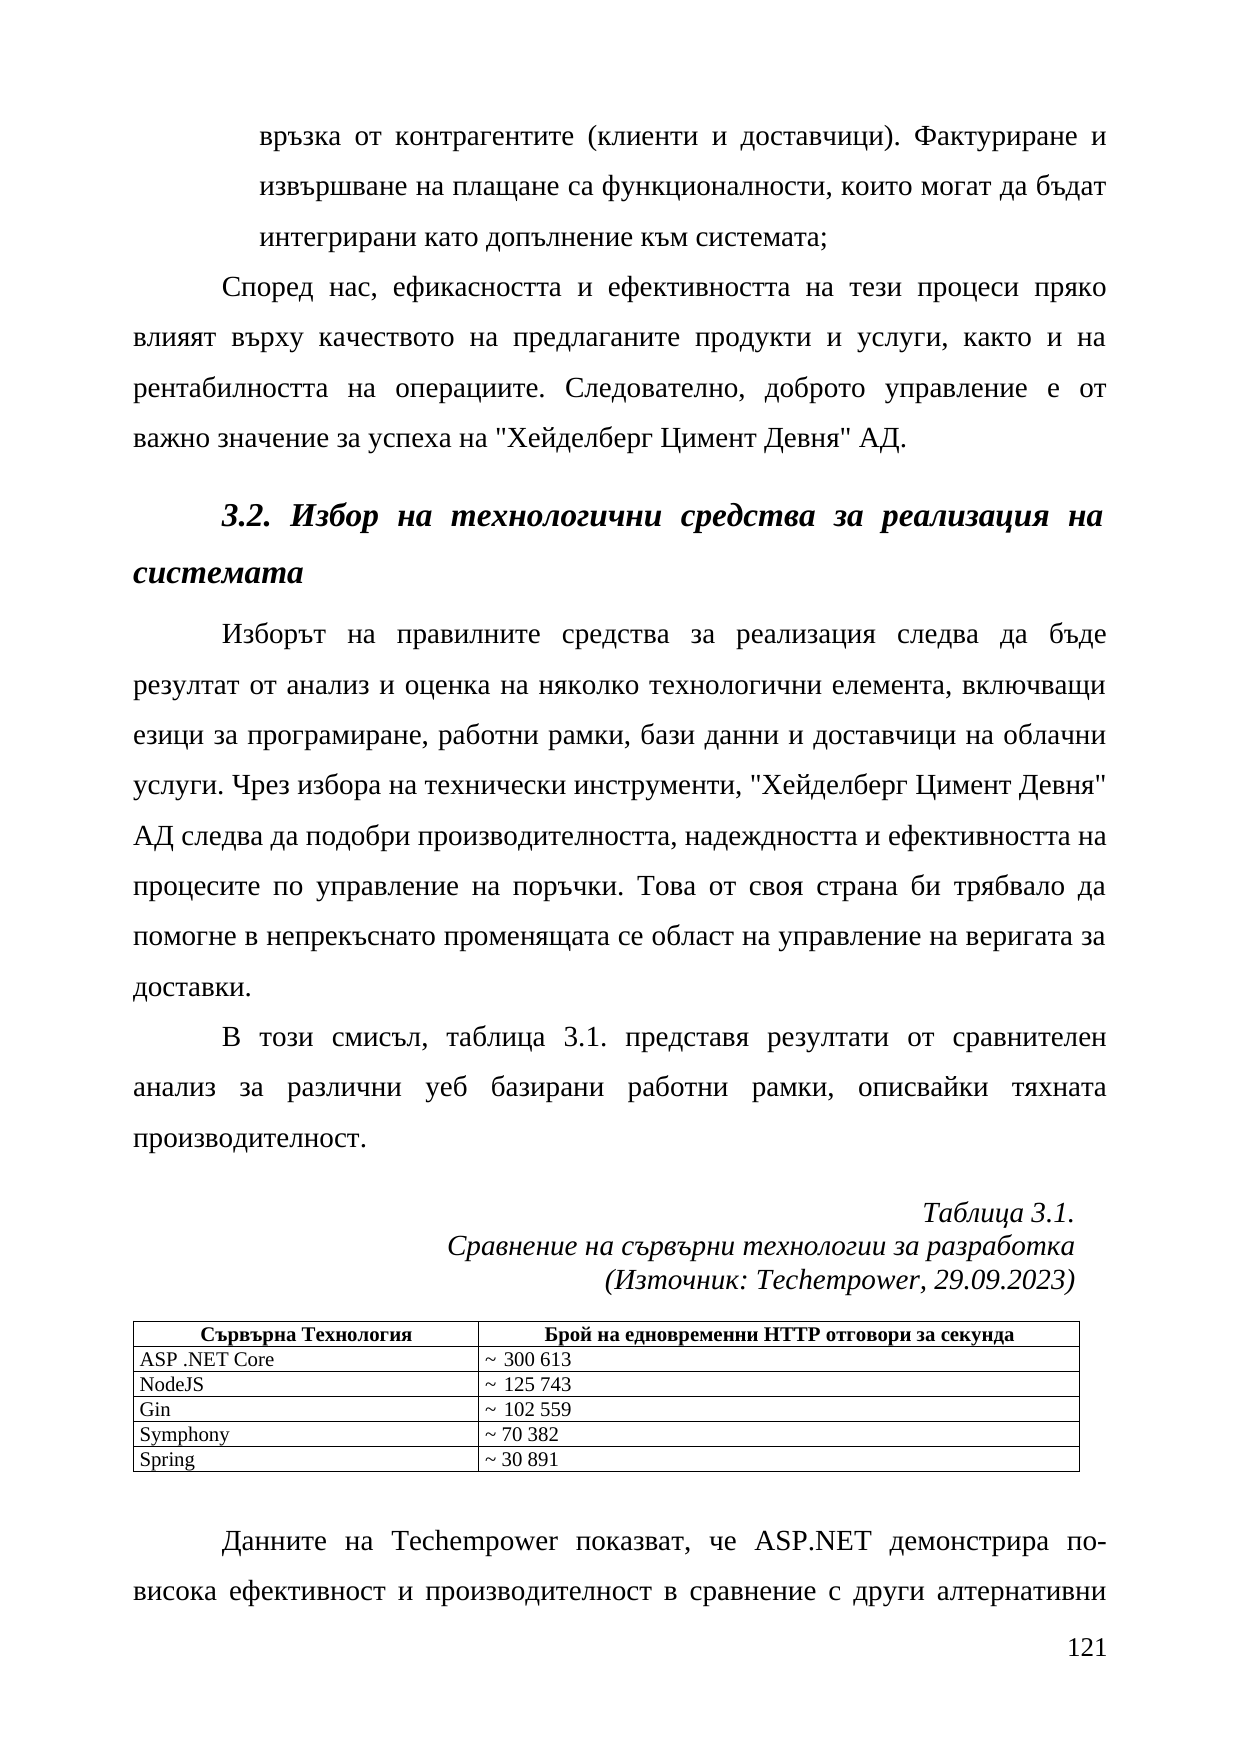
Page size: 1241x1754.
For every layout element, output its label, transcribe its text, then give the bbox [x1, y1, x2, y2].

table_cell ~ 102 559 [479, 1397, 1079, 1421]
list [222, 118, 1107, 252]
table_cell NodeJS [134, 1372, 478, 1396]
table_header Сървърна Технология [134, 1322, 478, 1346]
table_cell Gin [134, 1397, 478, 1421]
table_cell ~ 30 891 [479, 1447, 1079, 1471]
table_cell ~ 125 743 [479, 1372, 1079, 1396]
table_cell Symphony [134, 1422, 478, 1446]
text Според нас, ефикасността и ефективността на тези процеси пряко влияят върху качеството на предлаганите продукти и услуги, както и на рентабилността на операциите. Следователно, доброто управление е от важно значение за успеха на "Хейделберг Цимент Девня" АД. [133, 269, 1107, 453]
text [133, 1523, 1107, 1606]
text Изборът на правилните средства за реализация следва да бъде резултат от анализ и оценка на няколко технологични елемента, включващи езици за програмиране, работни рамки, бази данни и доставчици на облачни услуги. Чрез избора на технически инструменти, "Хейделберг Цимент Девня" АД следва да подобри производителността, надеждността и ефективността на процесите по управление на поръчки. Това от своя страна би трябвало да помогне в непрекъснато променящата се област на управление на веригата за доставки. [133, 617, 1107, 1002]
title Таблица 3.1. Сравнение на сървърни технологии за разработка (Източник: Тechempower, 29.09.2023) [192, 1195, 1078, 1296]
table_cell Spring [134, 1447, 478, 1471]
table_cell ASP .NET Core [134, 1347, 478, 1371]
subtitle 3.2. Избор на технологични средства за реализация на системата [133, 495, 1107, 591]
table_header Брой на едновременни HTTP отговори за секунда [479, 1322, 1079, 1346]
text В този смисъл, таблица 3.1. представя резултати от сравнителен анализ за различни уеб базирани работни рамки, описвайки тяхната производителност. [133, 1019, 1107, 1153]
table_cell ~ 70 382 [479, 1422, 1079, 1446]
table_cell ~ 300 613 [479, 1347, 1079, 1371]
